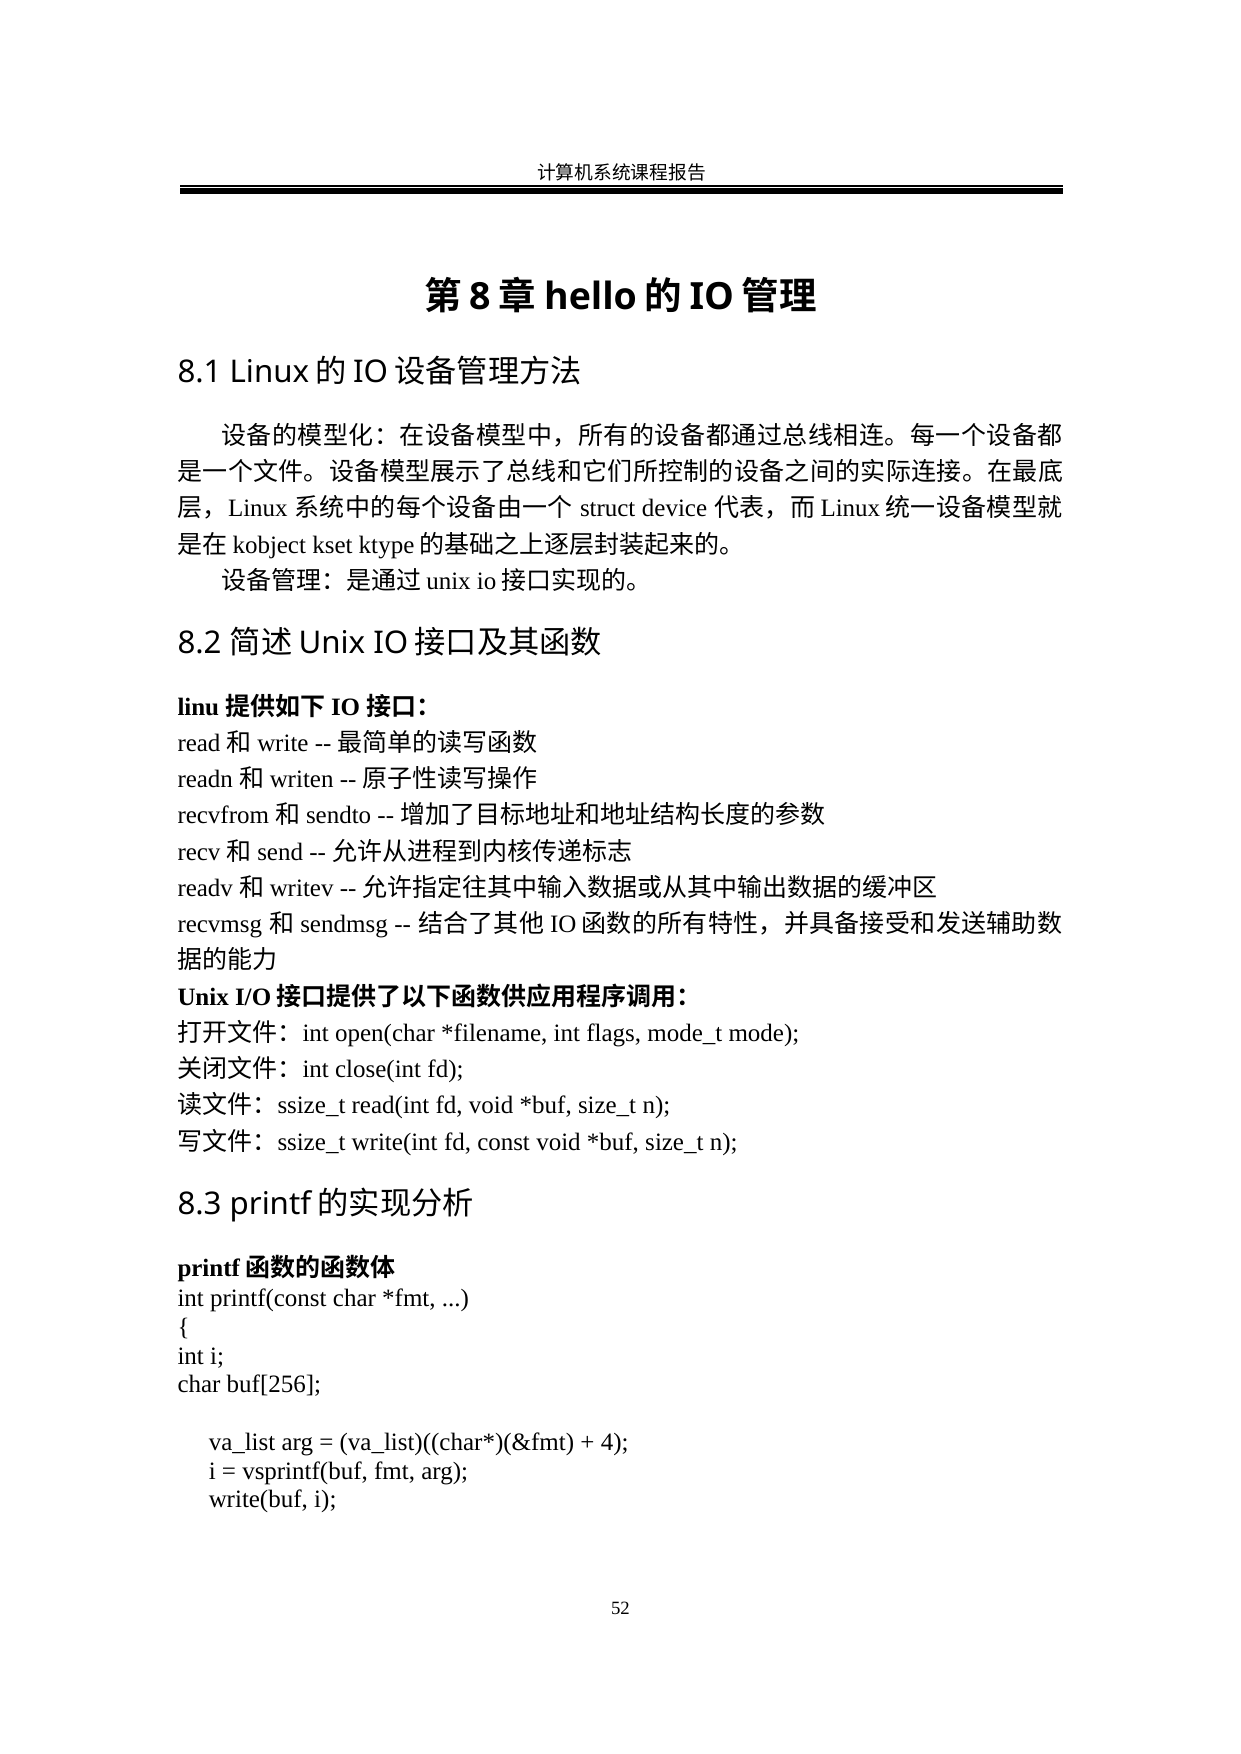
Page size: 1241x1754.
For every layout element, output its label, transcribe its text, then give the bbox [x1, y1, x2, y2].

text readv 和 writev -- 允许指定往其中输入数据或从其中输出数据的缓冲区 [177, 867, 1063, 904]
text recv 和 send -- 允许从进程到内核传递标志 [177, 831, 1063, 867]
text read 和 write -- 最简单的读写函数 [177, 722, 1063, 759]
subtitle 8.3 printf的实现分析 [177, 1182, 1063, 1222]
subtitle 8.1 Linux的IO设备管理方法 [177, 351, 1063, 390]
text 读文件：ssize_t read(int fd, void *buf, size_t n); [177, 1085, 1063, 1121]
text 关闭文件：int close(int fd); [177, 1049, 1063, 1085]
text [177, 1247, 1063, 1542]
subtitle 8.2 简述Unix IO接口及其函数 [177, 622, 1063, 661]
text 打开文件：int open(char *filename, int flags, mode_t mode); [177, 1012, 1063, 1049]
text Unix I/O接口提供了以下函数供应用程序调用： [177, 976, 1063, 1012]
text recvfrom 和 sendto -- 增加了目标地址和地址结构长度的参数 [177, 795, 1063, 831]
text 设备的模型化：在设备模型中，所有的设备都通过总线相连。每一个设备都是一个文件。设备模型展示了总线和它们所控制的设备之间的实际连接。在最底层，Linux 系统中的每个设备由一个 struct device 代表，而Linux统一设备模型就是在kobject kset ktype的基础之上逐层封装起来的。 [177, 415, 1063, 560]
text 写文件：ssize_t write(int fd, const void *buf, size_t n); [177, 1121, 1063, 1157]
text recvmsg 和 sendmsg -- 结合了其他IO函数的所有特性，并具备接受和发送辅助数据的能力 [177, 904, 1063, 976]
text linu 提供如下 IO 接口： [177, 686, 1063, 722]
subtitle 第8章 hello的IO管理 [177, 242, 1063, 326]
text 设备管理：是通过unix io接口实现的。 [177, 560, 1063, 597]
text readn 和 writen -- 原子性读写操作 [177, 759, 1063, 795]
